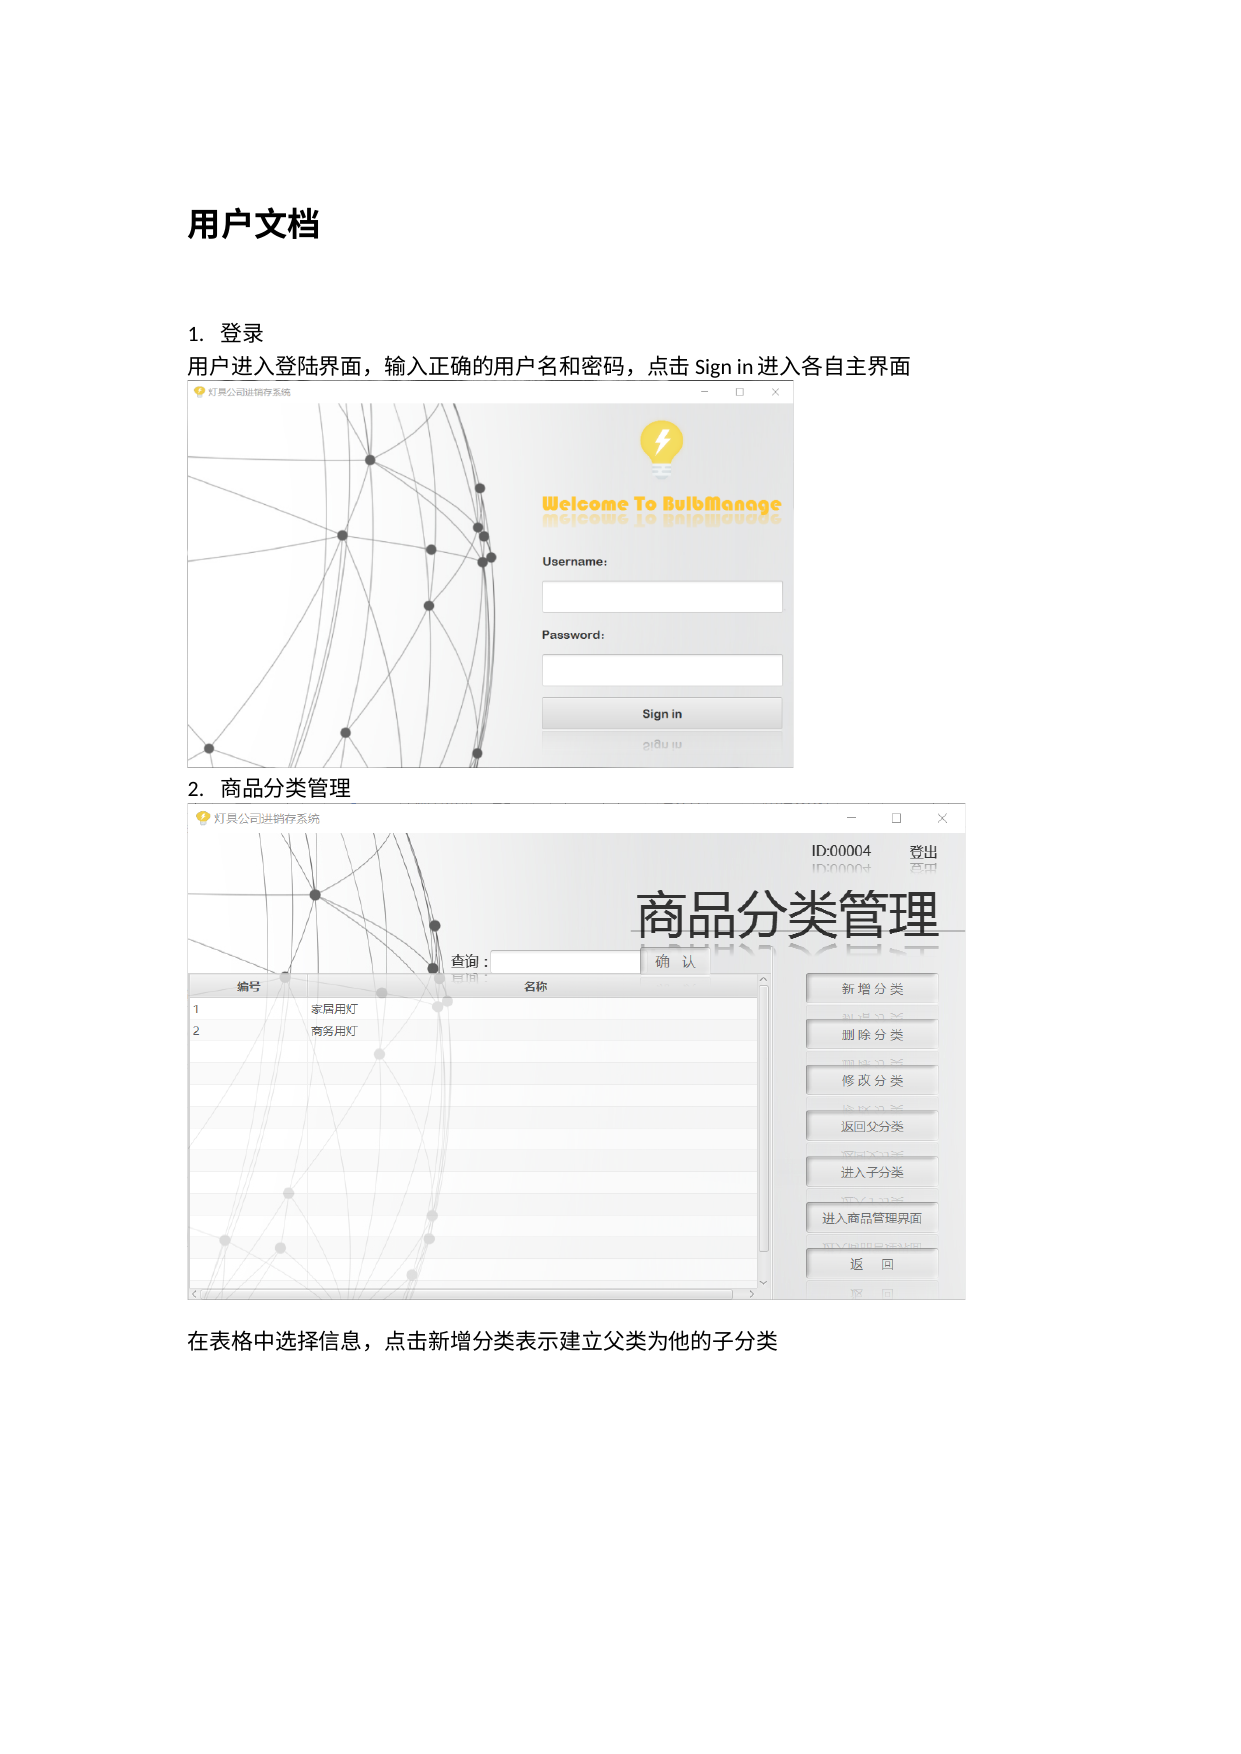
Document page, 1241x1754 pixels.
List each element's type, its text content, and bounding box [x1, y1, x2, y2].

picture [187, 803, 966, 1300]
list 商品分类管理 [187, 771, 1053, 803]
list 登录 [187, 316, 1053, 348]
picture [187, 380, 794, 768]
list 用户进入登陆界面，输入正确的用户名和密码，点击Sign in进入各自主界面 [187, 348, 1053, 381]
subtitle 用户文档 [187, 189, 1053, 254]
list 在表格中选择信息，点击新增分类表示建立父类为他的子分类 [187, 1323, 1053, 1356]
